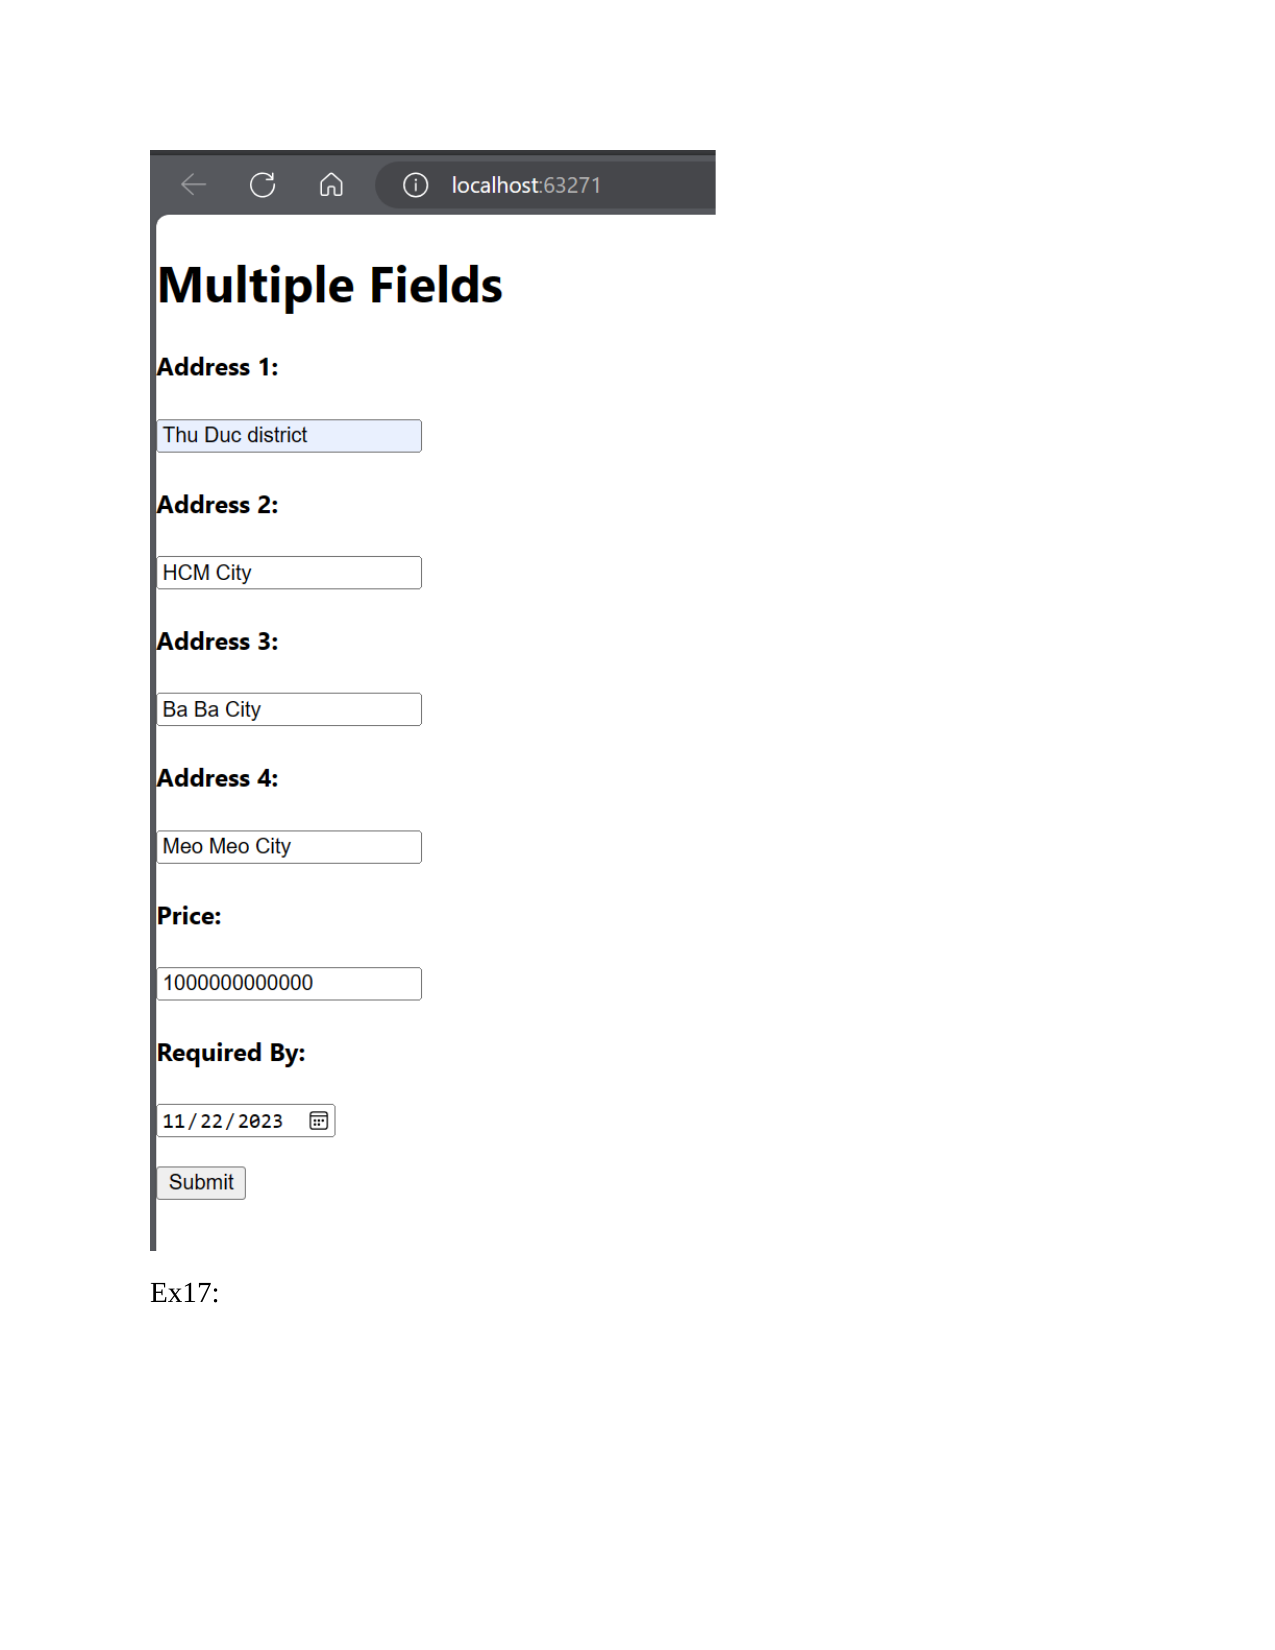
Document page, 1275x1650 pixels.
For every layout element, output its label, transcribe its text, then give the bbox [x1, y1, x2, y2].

text Ex17: [150, 1275, 1125, 1309]
picture [150, 150, 716, 1251]
